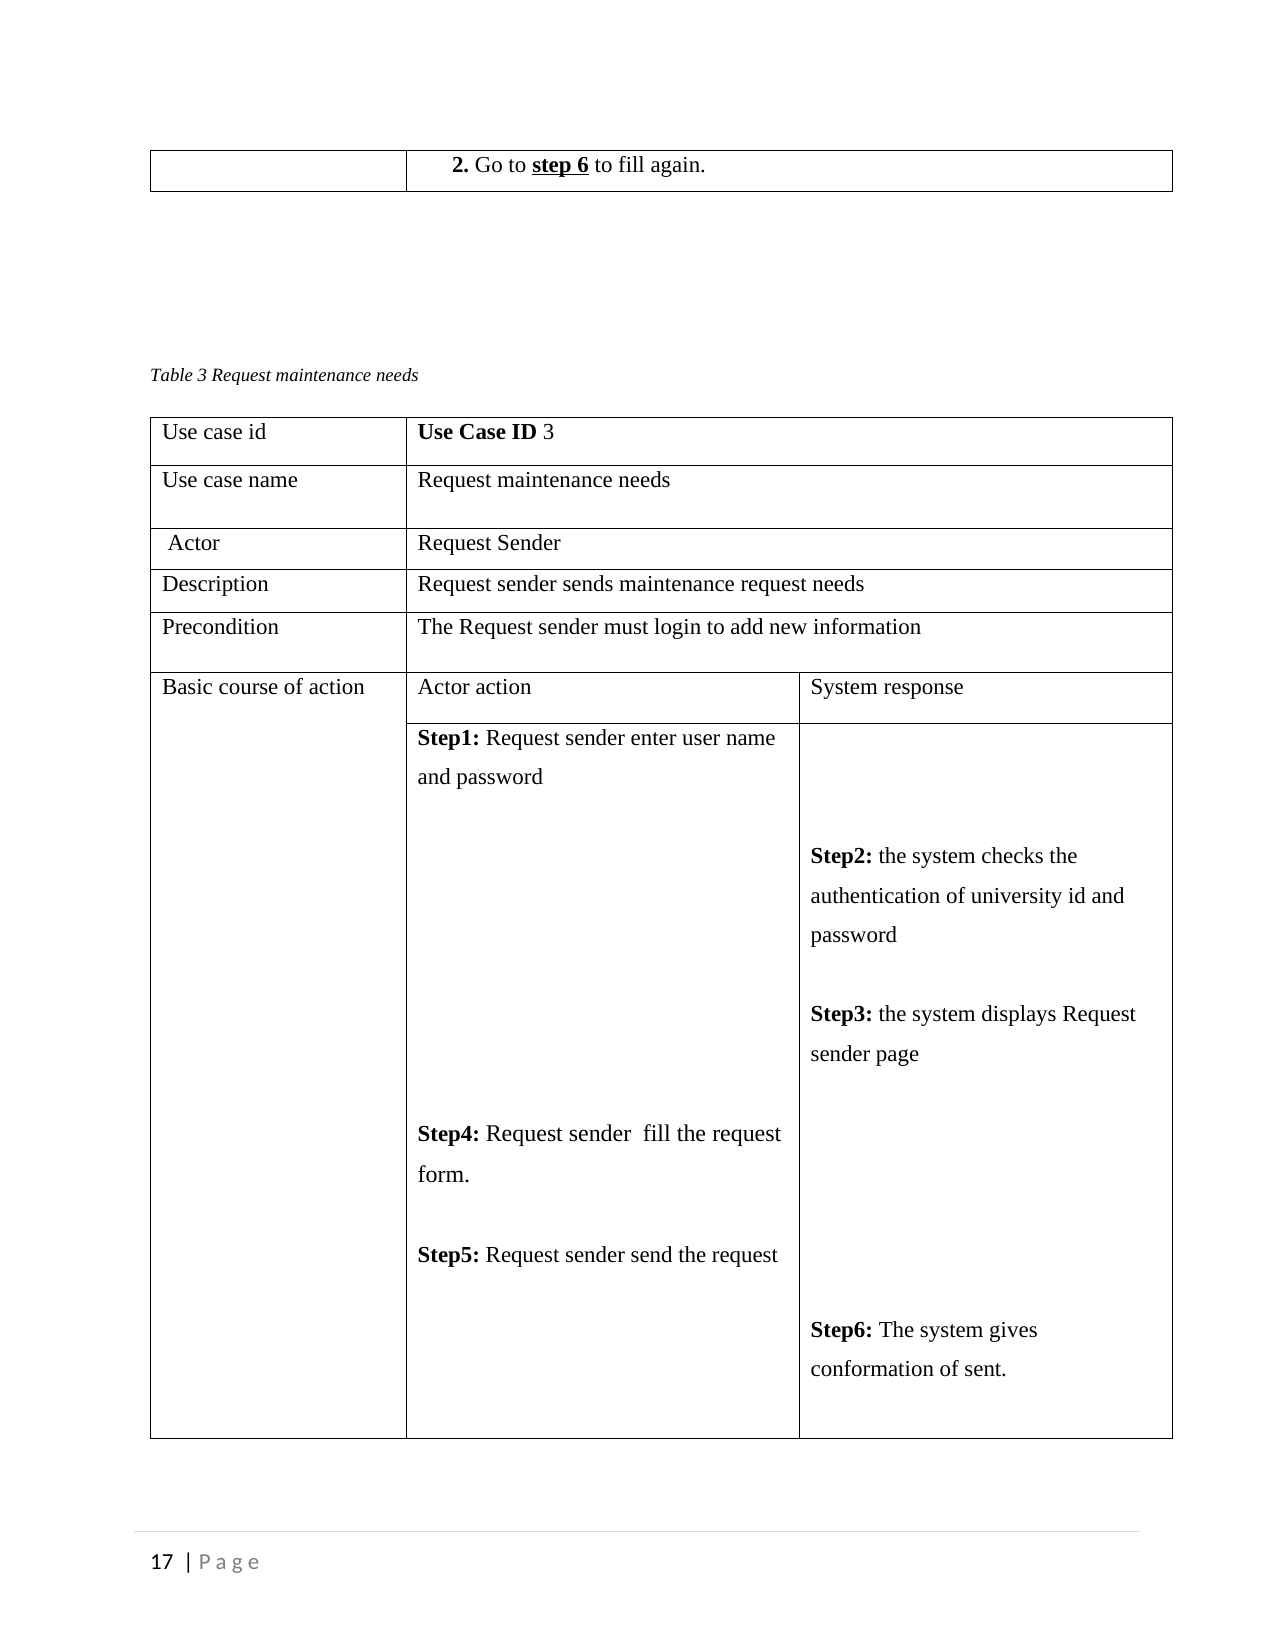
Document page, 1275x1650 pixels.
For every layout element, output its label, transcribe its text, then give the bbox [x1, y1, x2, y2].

text Table 3 Request maintenance needs [150, 364, 1125, 386]
table_header Use Case ID 3 [407, 418, 1172, 465]
table_cell Request sender sends maintenance request needs [407, 570, 1172, 612]
table_cell Actor action [407, 673, 799, 723]
table_cell Request maintenance needs [407, 466, 1172, 528]
table_cell Use case name [151, 466, 406, 528]
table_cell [151, 151, 406, 191]
table_cell Step1: Request sender enter user name and password Step4: Request sender fill the request form. Step5: Request sender send the request [407, 724, 799, 1438]
table_cell Step2: the system checks the authentication of university id and password Step3: the system displays Request sender page Step6: The system gives conformation of sent. [800, 724, 1172, 1438]
table_cell Request Sender [407, 529, 1172, 569]
table_cell System response [800, 673, 1172, 723]
table_header Use case id [151, 418, 406, 465]
table_cell Precondition [151, 613, 406, 672]
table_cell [407, 151, 1172, 191]
table_cell Basic course of action [151, 673, 406, 1438]
table_cell Actor [151, 529, 406, 569]
table_cell The Request sender must login to add new information [407, 613, 1172, 672]
table_cell Description [151, 570, 406, 612]
